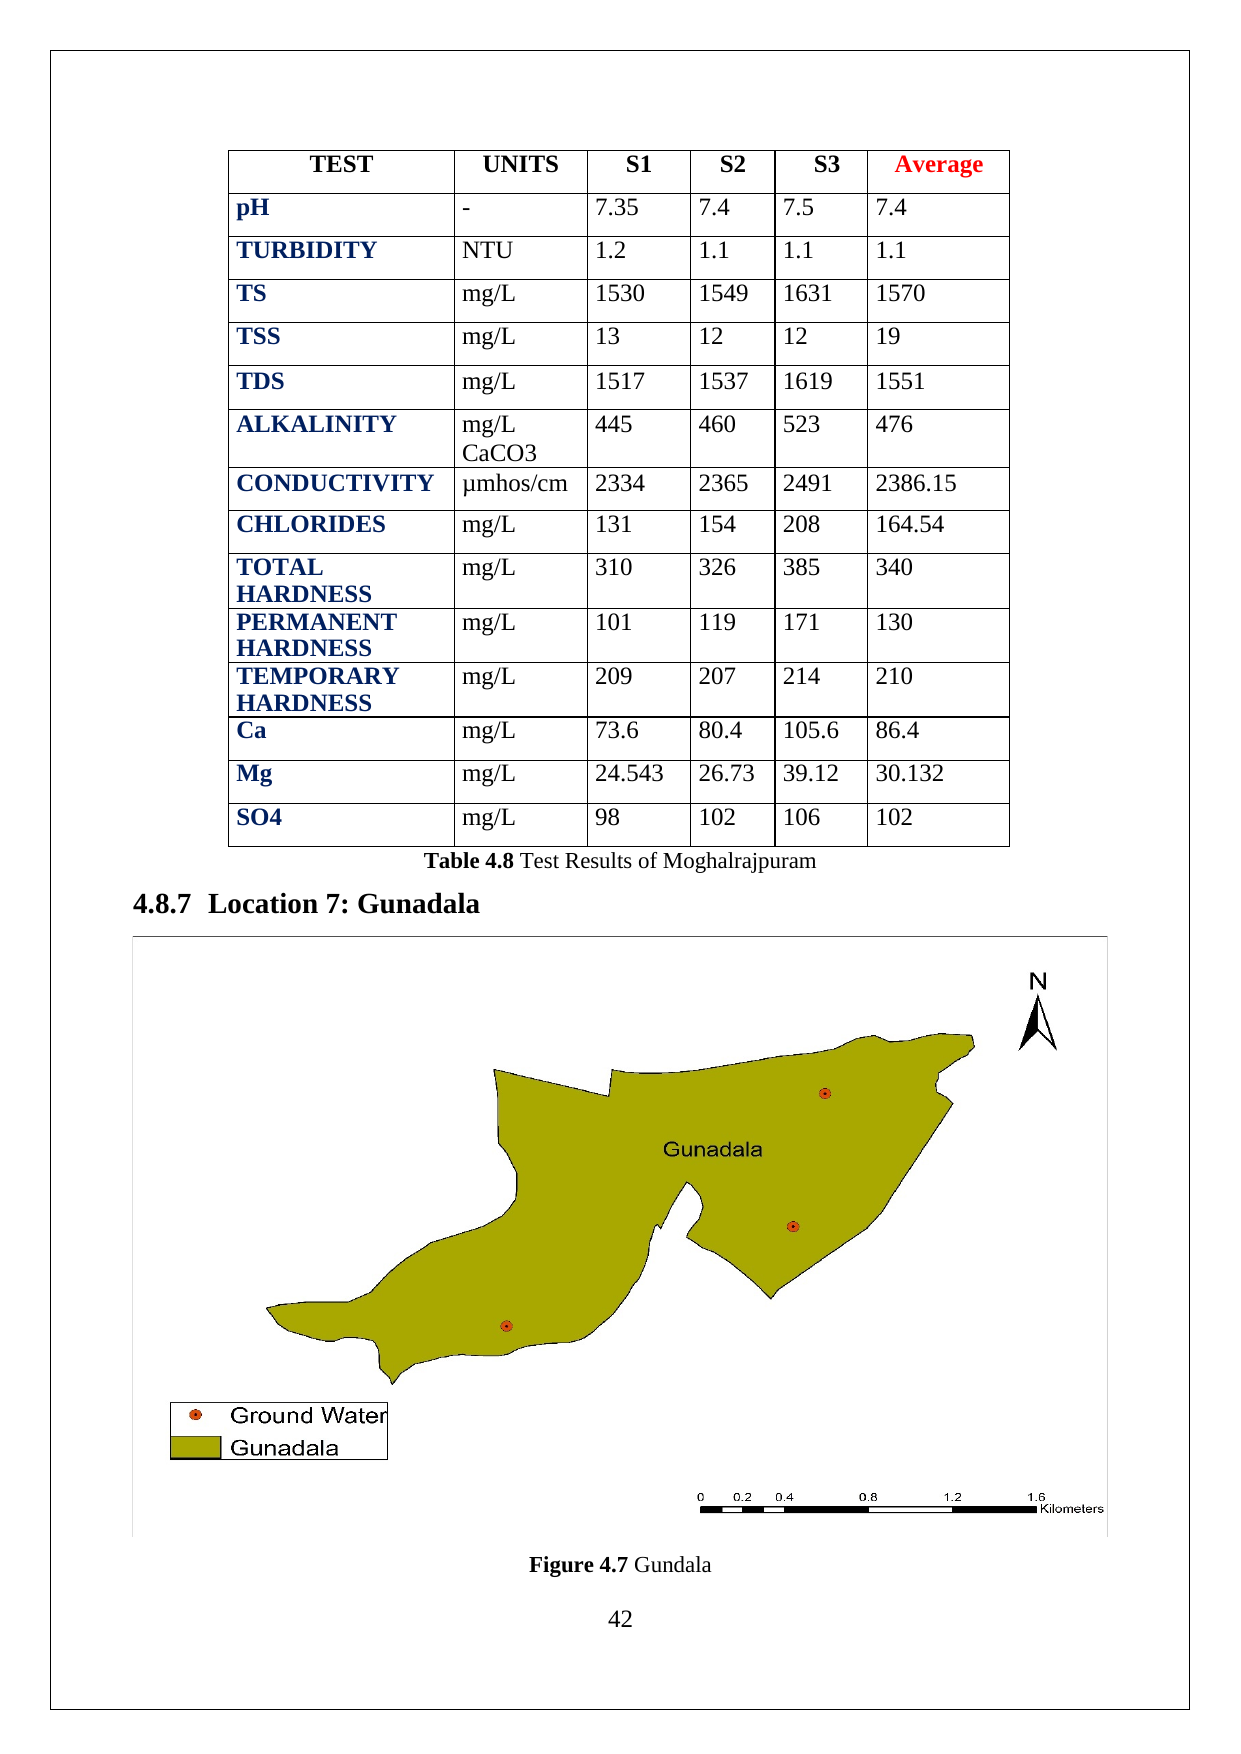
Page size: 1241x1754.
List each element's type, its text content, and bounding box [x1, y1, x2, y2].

table_cell 210 [868, 663, 1009, 716]
table_cell 476 [868, 410, 1009, 467]
table_cell 30.132 [868, 761, 1009, 803]
table_cell 73.6 [588, 718, 690, 759]
table_cell ALKALINITY [229, 410, 454, 467]
table_cell Ca [229, 718, 454, 759]
table_cell 119 [691, 609, 774, 662]
table_header Average [868, 151, 1009, 193]
table_cell TOTAL HARDNESS [229, 554, 454, 608]
table_cell 208 [776, 511, 867, 553]
table_header S1 [588, 151, 690, 193]
table_cell mg/L [455, 761, 587, 803]
table_cell TURBIDITY [229, 237, 454, 279]
table_cell 86.4 [868, 718, 1009, 759]
table_cell 214 [776, 663, 867, 716]
table_header UNITS [455, 151, 587, 193]
table_cell mg/L [455, 366, 587, 408]
table_cell 7.35 [588, 194, 690, 236]
table_cell 1.1 [691, 237, 774, 279]
table_cell 340 [868, 554, 1009, 608]
table_cell - [455, 194, 587, 236]
table_cell 326 [691, 554, 774, 608]
table_cell mg/L [455, 554, 587, 608]
table_cell 102 [868, 804, 1009, 846]
table_cell 1570 [868, 280, 1009, 322]
table_cell 80.4 [691, 718, 774, 759]
table_cell 1551 [868, 366, 1009, 408]
table_cell 106 [776, 804, 867, 846]
table_cell 12 [691, 323, 774, 365]
table_cell Mg [229, 761, 454, 803]
table_cell 7.5 [776, 194, 867, 236]
table_cell SO4 [229, 804, 454, 846]
table_cell mg/L [455, 609, 587, 662]
table_cell 1537 [691, 366, 774, 408]
table_cell µmhos/cm [455, 468, 587, 510]
table_cell 131 [588, 511, 690, 553]
table_cell 1.1 [776, 237, 867, 279]
picture [132, 936, 1108, 1537]
table_cell 523 [776, 410, 867, 467]
table_cell 1530 [588, 280, 690, 322]
table_cell 2334 [588, 468, 690, 510]
table_cell mg/L CaCO3 [455, 410, 587, 467]
table_cell 7.4 [868, 194, 1009, 236]
table_cell TDS [229, 366, 454, 408]
table_cell CONDUCTIVITY [229, 468, 454, 510]
table_cell 2491 [776, 468, 867, 510]
table_cell CHLORIDES [229, 511, 454, 553]
table_cell 19 [868, 323, 1009, 365]
table_cell mg/L [455, 511, 587, 553]
table_cell TSS [229, 323, 454, 365]
table_cell mg/L [455, 804, 587, 846]
table_cell 1619 [776, 366, 867, 408]
text 4.8.7 Location 7: Gunadala [133, 886, 1108, 920]
table_cell 130 [868, 609, 1009, 662]
table_header S3 [776, 151, 867, 193]
table_cell TEMPORARY HARDNESS [229, 663, 454, 716]
table_cell 7.4 [691, 194, 774, 236]
table_cell 105.6 [776, 718, 867, 759]
table_cell pH [229, 194, 454, 236]
table_cell mg/L [455, 663, 587, 716]
table_cell 101 [588, 609, 690, 662]
table_cell 26.73 [691, 761, 774, 803]
table_cell PERMANENT HARDNESS [229, 609, 454, 662]
table_cell 209 [588, 663, 690, 716]
table_cell 154 [691, 511, 774, 553]
table_cell 24.543 [588, 761, 690, 803]
table_cell 39.12 [776, 761, 867, 803]
table_cell mg/L [455, 323, 587, 365]
table_cell 171 [776, 609, 867, 662]
table_cell 1549 [691, 280, 774, 322]
table_cell 2365 [691, 468, 774, 510]
table_header TEST [229, 151, 454, 193]
table_cell 1631 [776, 280, 867, 322]
table_cell 207 [691, 663, 774, 716]
table_cell NTU [455, 237, 587, 279]
table_cell 1.2 [588, 237, 690, 279]
text Table 4.8 Test Results of Moghalrajpuram [133, 847, 1108, 873]
table_cell 460 [691, 410, 774, 467]
table_cell mg/L [455, 718, 587, 759]
table_header S2 [691, 151, 774, 193]
table_cell 164.54 [868, 511, 1009, 553]
table_cell 445 [588, 410, 690, 467]
table_cell 1517 [588, 366, 690, 408]
table_cell 98 [588, 804, 690, 846]
text Figure 4.7 Gundala [133, 1551, 1108, 1577]
table_cell 13 [588, 323, 690, 365]
table_cell 385 [776, 554, 867, 608]
table_cell 1.1 [868, 237, 1009, 279]
table_cell TS [229, 280, 454, 322]
table_cell 2386.15 [868, 468, 1009, 510]
table_cell mg/L [455, 280, 587, 322]
table_cell 310 [588, 554, 690, 608]
table_cell 102 [691, 804, 774, 846]
table_cell 12 [776, 323, 867, 365]
